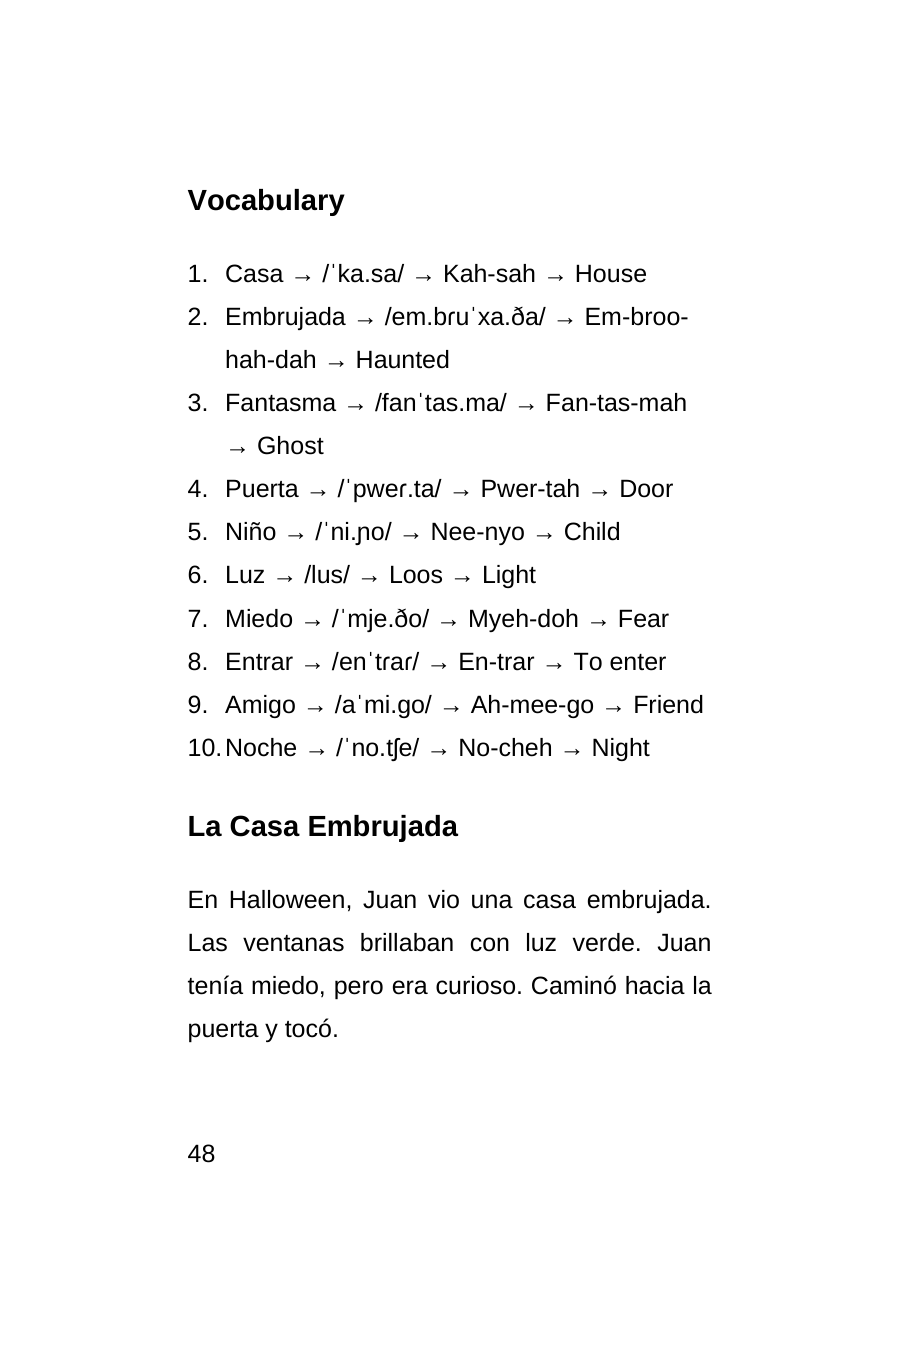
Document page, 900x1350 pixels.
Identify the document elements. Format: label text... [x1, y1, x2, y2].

list Luz → /lus/ → Loos → Light [187, 560, 712, 589]
list Noche → /ˈno.tʃe/ → No-cheh → Night [187, 733, 712, 762]
list Puerta → /ˈpweɾ.ta/ → Pwer-tah → Door [187, 474, 712, 503]
subtitle La Casa Embrujada [187, 809, 615, 843]
list Amigo → /aˈmi.ɡo/ → Ah-mee-go → Friend [187, 690, 712, 718]
list Niño → /ˈni.ɲo/ → Nee-nyo → Child [187, 517, 712, 546]
list Fantasma → /fanˈtas.ma/ → Fan-tas-mah → Ghost [187, 388, 712, 460]
list Casa → /ˈka.sa/ → Kah-sah → House [187, 258, 712, 287]
subtitle Vocabulary [187, 183, 615, 217]
text En Halloween, Juan vio una casa embrujada. Las ventanas brillaban con luz verde. Juan tenía miedo, pero era curioso. Caminó hacia la puerta y tocó. [187, 884, 712, 1043]
list Entrar → /enˈtɾaɾ/ → En-trar → To enter [187, 647, 712, 675]
list Miedo → /ˈmje.ðo/ → Myeh-doh → Fear [187, 603, 712, 632]
list Embrujada → /em.bɾuˈxa.ða/ → Em-broo-hah-dah → Haunted [187, 302, 712, 373]
